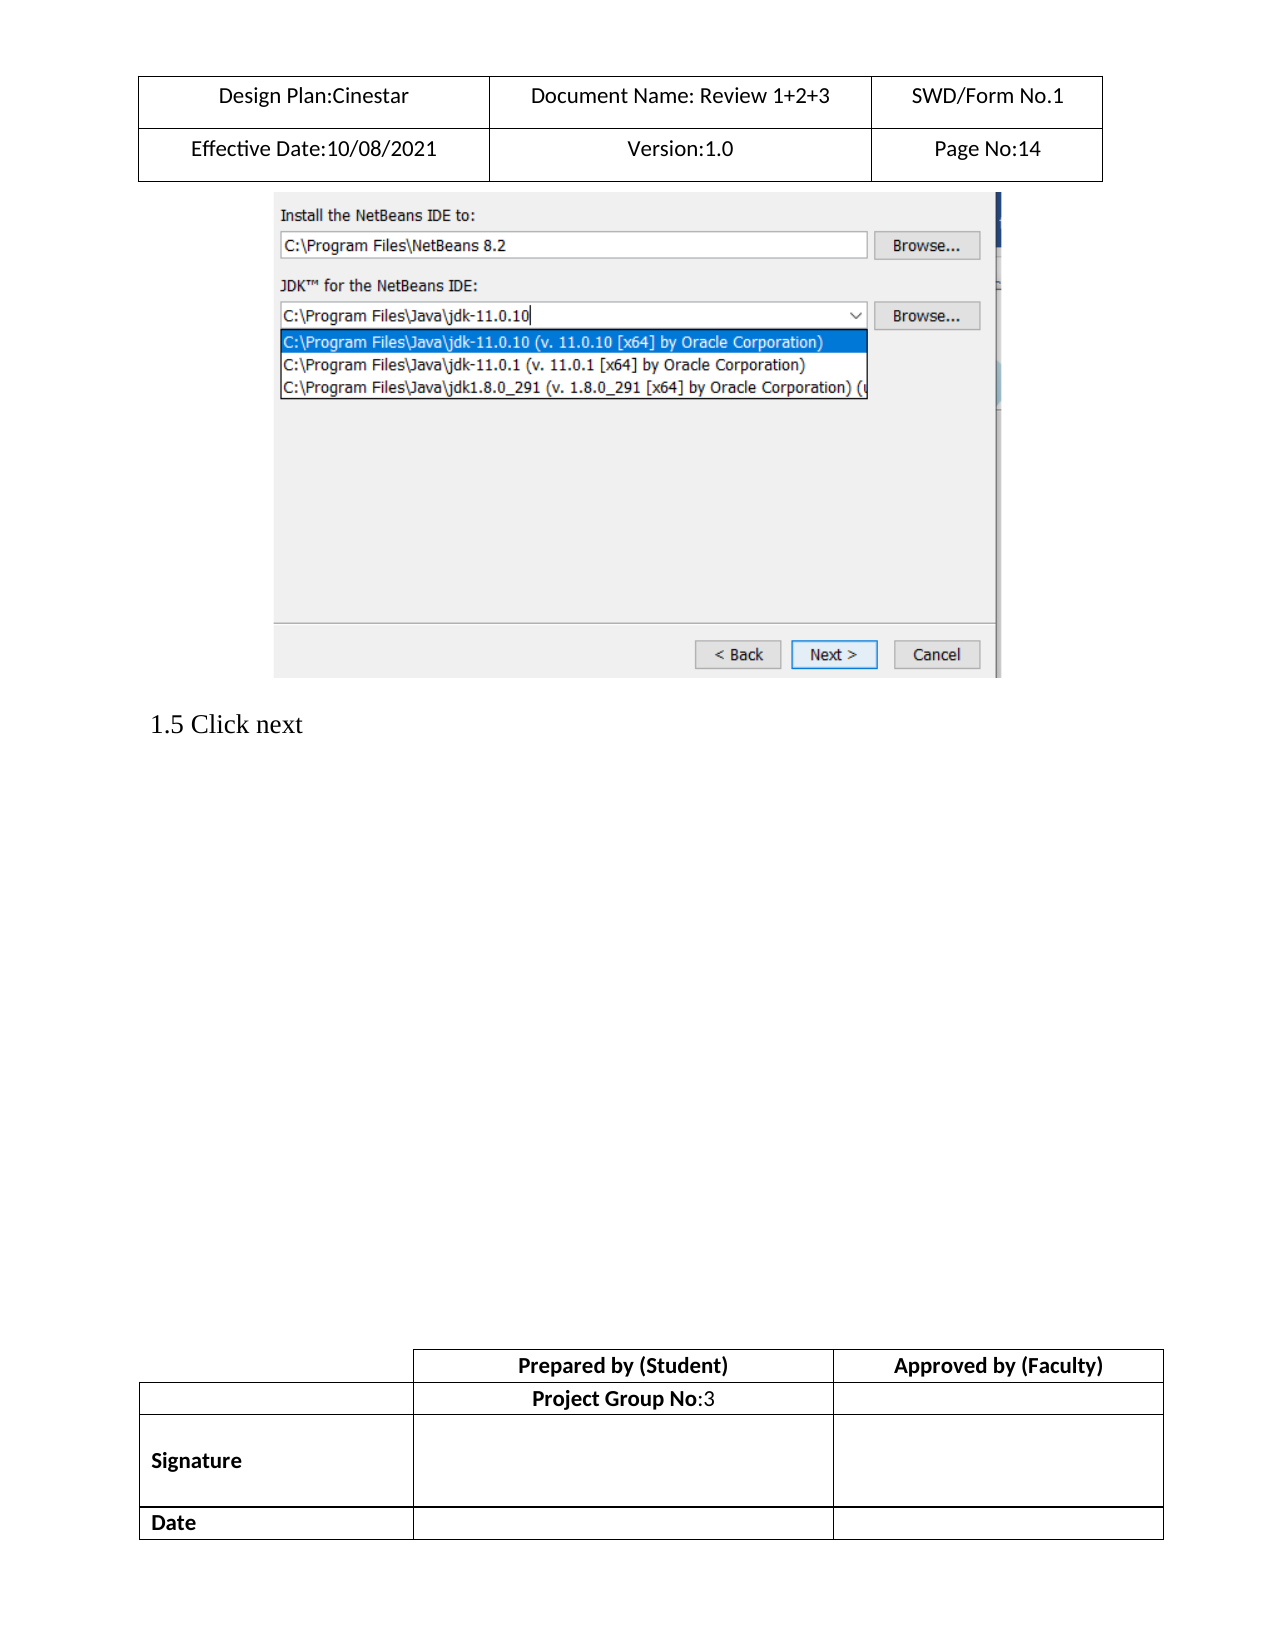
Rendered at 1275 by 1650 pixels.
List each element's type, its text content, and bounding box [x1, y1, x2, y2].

picture [273, 192, 1002, 678]
text 1.5 Click next [150, 708, 1125, 739]
